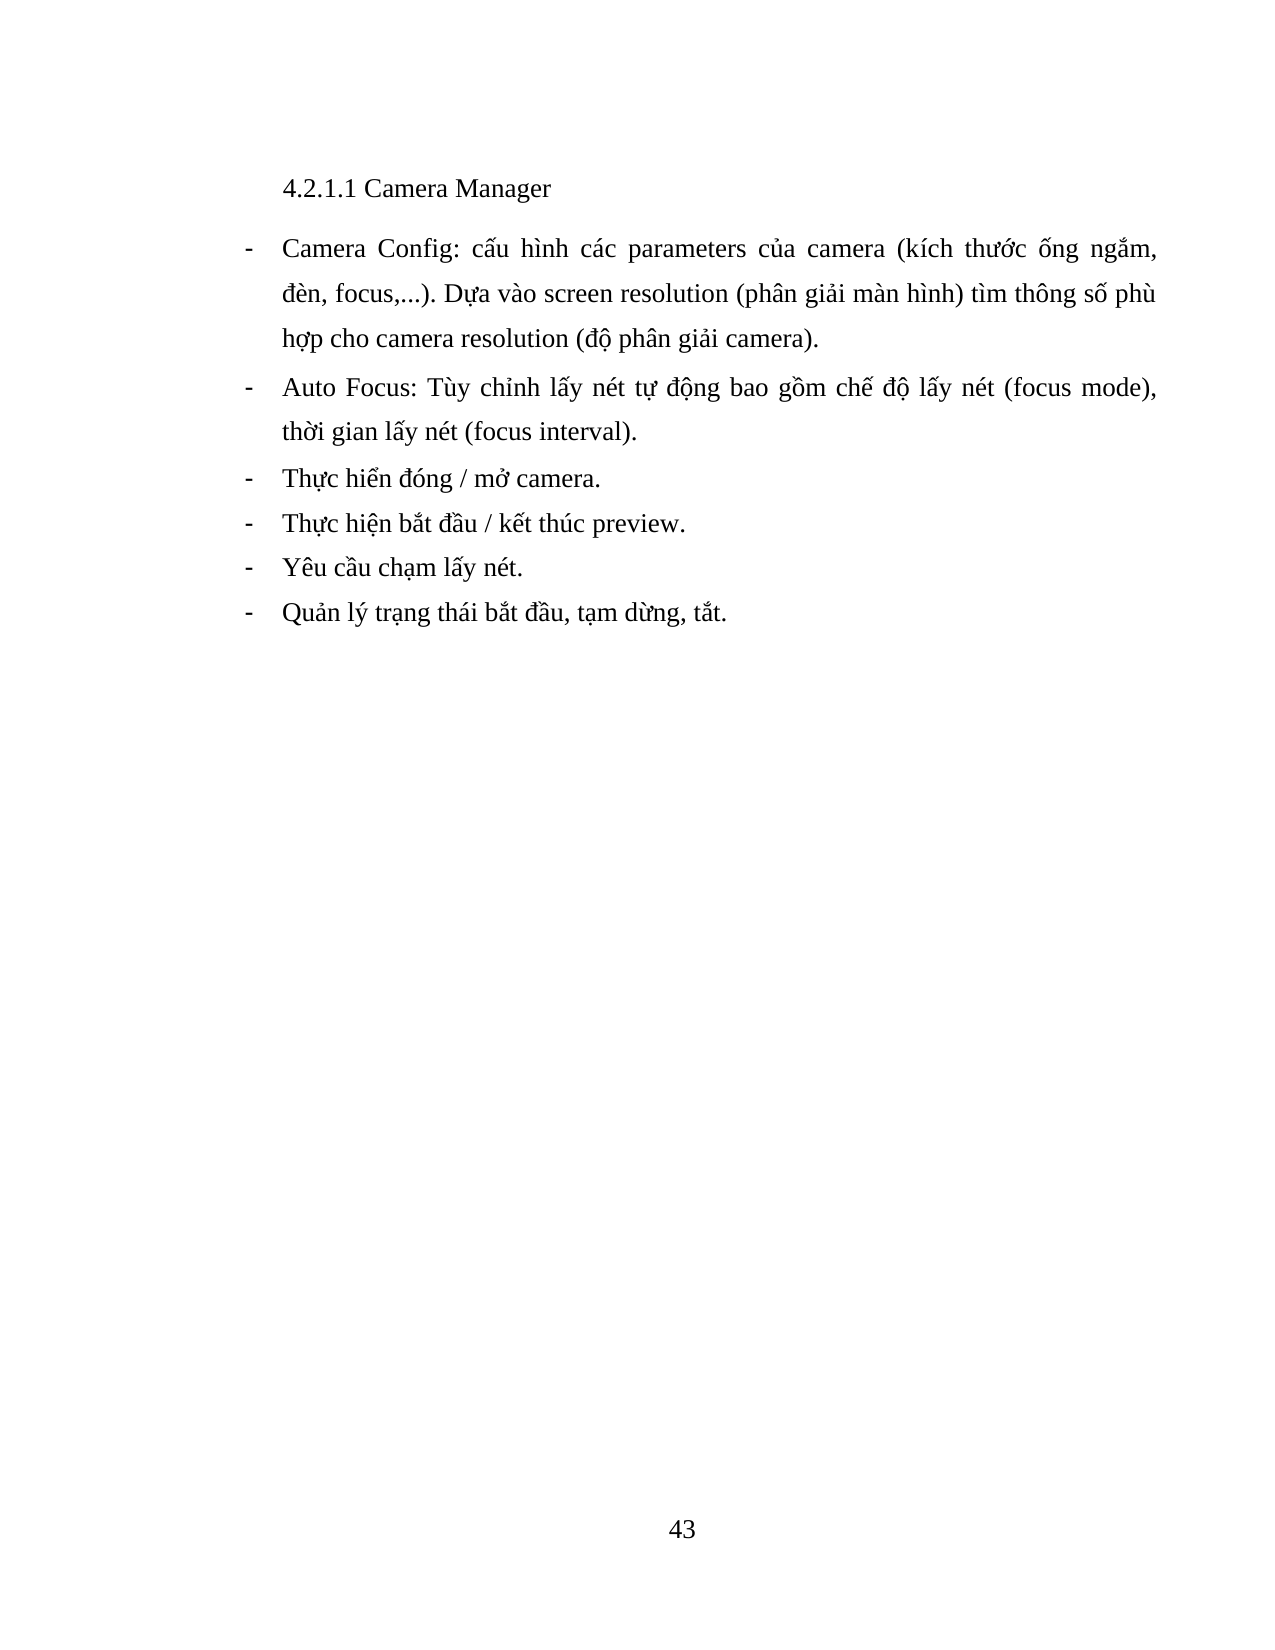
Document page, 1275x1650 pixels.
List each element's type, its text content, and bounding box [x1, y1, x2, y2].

list Auto Focus: Tùy chỉnh lấy nét tự động bao gồm chế độ lấy nét (focus mode), thời gian lấy nét (focus interval). [244, 371, 1157, 446]
list Thực hiện bắt đầu / kết thúc preview. [244, 507, 1219, 538]
list Quản lý trạng thái bắt đầu, tạm dừng, tắt. [244, 596, 1219, 627]
list Yêu cầu chạm lấy nét. [244, 551, 1219, 582]
list Thực hiển đóng / mở camera. [244, 462, 1219, 494]
list Camera Config: cấu hình các parameters của camera (kích thước ống ngắm, đèn, focus,...). Dựa vào screen resolution (phân giải màn hình) tìm thông số phù hợp cho camera resolution (độ phân giải camera). [244, 232, 1157, 353]
subtitle 4.2.1.1 Camera Manager [179, 172, 1219, 203]
